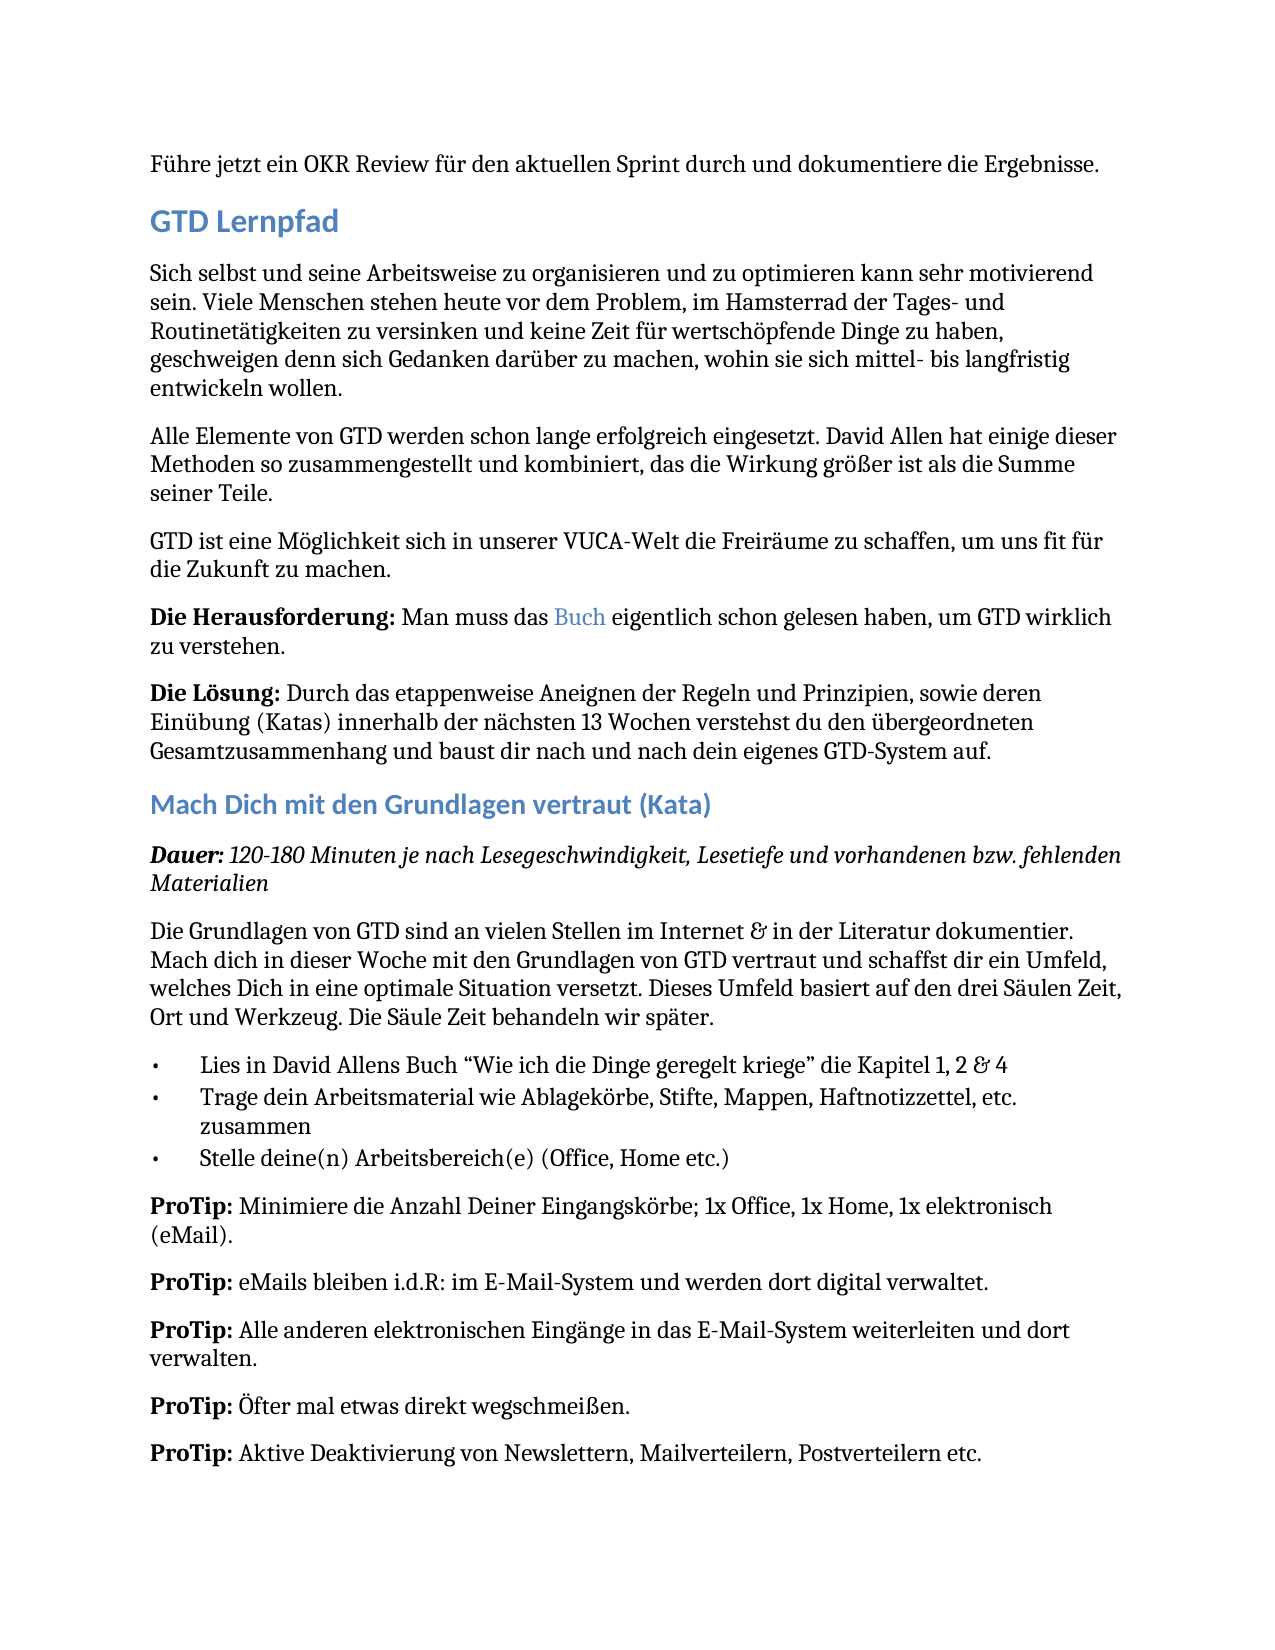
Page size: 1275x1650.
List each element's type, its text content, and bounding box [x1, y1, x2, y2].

text Alle Elemente von GTD werden schon lange erfolgreich eingesetzt. David Allen hat einige dieser Methoden so zusammengestellt und kombiniert, das die Wirkung größer ist als die Summe seiner Teile. [150, 422, 1125, 508]
text ProTip: Aktive Deaktivierung von Newslettern, Mailverteilern, Postverteilern etc. [150, 1439, 1125, 1468]
text ProTip: Alle anderen elektronischen Eingänge in das E-Mail-System weiterleiten und dort verwalten. [150, 1316, 1125, 1373]
list Stelle deine(n) Arbeitsbereich(e) (Office, Home etc.) [150, 1144, 1125, 1173]
text Führe jetzt ein OKR Review für den aktuellen Sprint durch und dokumentiere die Ergebnisse. [150, 150, 1125, 179]
subtitle Mach Dich mit den Grundlagen vertraut (Kata) [150, 786, 1125, 822]
text Die Grundlagen von GTD sind an vielen Stellen im Internet & in der Literatur dokumentier. Mach dich in dieser Woche mit den Grundlagen von GTD vertraut und schaffst dir ein Umfeld, welches Dich in eine optimale Situation versetzt. Dieses Umfeld basiert auf den drei Säulen Zeit, Ort und Werkzeug. Die Säule Zeit behandeln wir später. [150, 917, 1125, 1032]
text ProTip: eMails bleiben i.d.R: im E-Mail-System und werden dort digital verwaltet. [150, 1268, 1125, 1297]
text Die Lösung: Durch das etappenweise Aneignen der Regeln und Prinzipien, sowie deren Einübung (Katas) innerhalb der nächsten 13 Wochen verstehst du den übergeordneten Gesamtzusammenhang und baust dir nach und nach dein eigenes GTD-System auf. [150, 679, 1125, 765]
text Sich selbst und seine Arbeitsweise zu organisieren und zu optimieren kann sehr motivierend sein. Viele Menschen stehen heute vor dem Problem, im Hamsterrad der Tages- und Routinetätigkeiten zu versinken und keine Zeit für wertschöpfende Dinge zu haben, geschweigen denn sich Gedanken darüber zu machen, wohin sie sich mittel- bis langfristig entwickeln wollen. [150, 259, 1125, 403]
text ProTip: Minimiere die Anzahl Deiner Eingangskörbe; 1x Office, 1x Home, 1x elektronisch (eMail). [150, 1192, 1125, 1249]
list Trage dein Arbeitsmaterial wie Ablagekörbe, Stifte, Mappen, Haftnotizzettel, etc. zusammen [150, 1083, 1125, 1141]
list Lies in David Allens Buch “Wie ich die Dinge geregelt kriege” die Kapitel 1, 2 & 4 [150, 1051, 1125, 1079]
text GTD ist eine Möglichkeit sich in unserer VUCA-Welt die Freiräume zu schaffen, um uns fit für die Zukunft zu machen. [150, 527, 1125, 584]
text ProTip: Öfter mal etwas direkt wegschmeißen. [150, 1392, 1125, 1421]
subtitle GTD Lernpfad [150, 199, 1125, 240]
text Dauer: 120-180 Minuten je nach Lesegeschwindigkeit, Lesetiefe und vorhandenen bzw. fehlenden Materialien [150, 841, 1125, 898]
text Die Herausforderung: Man muss das Buch eigentlich schon gelesen haben, um GTD wirklich zu verstehen. [150, 603, 1125, 660]
